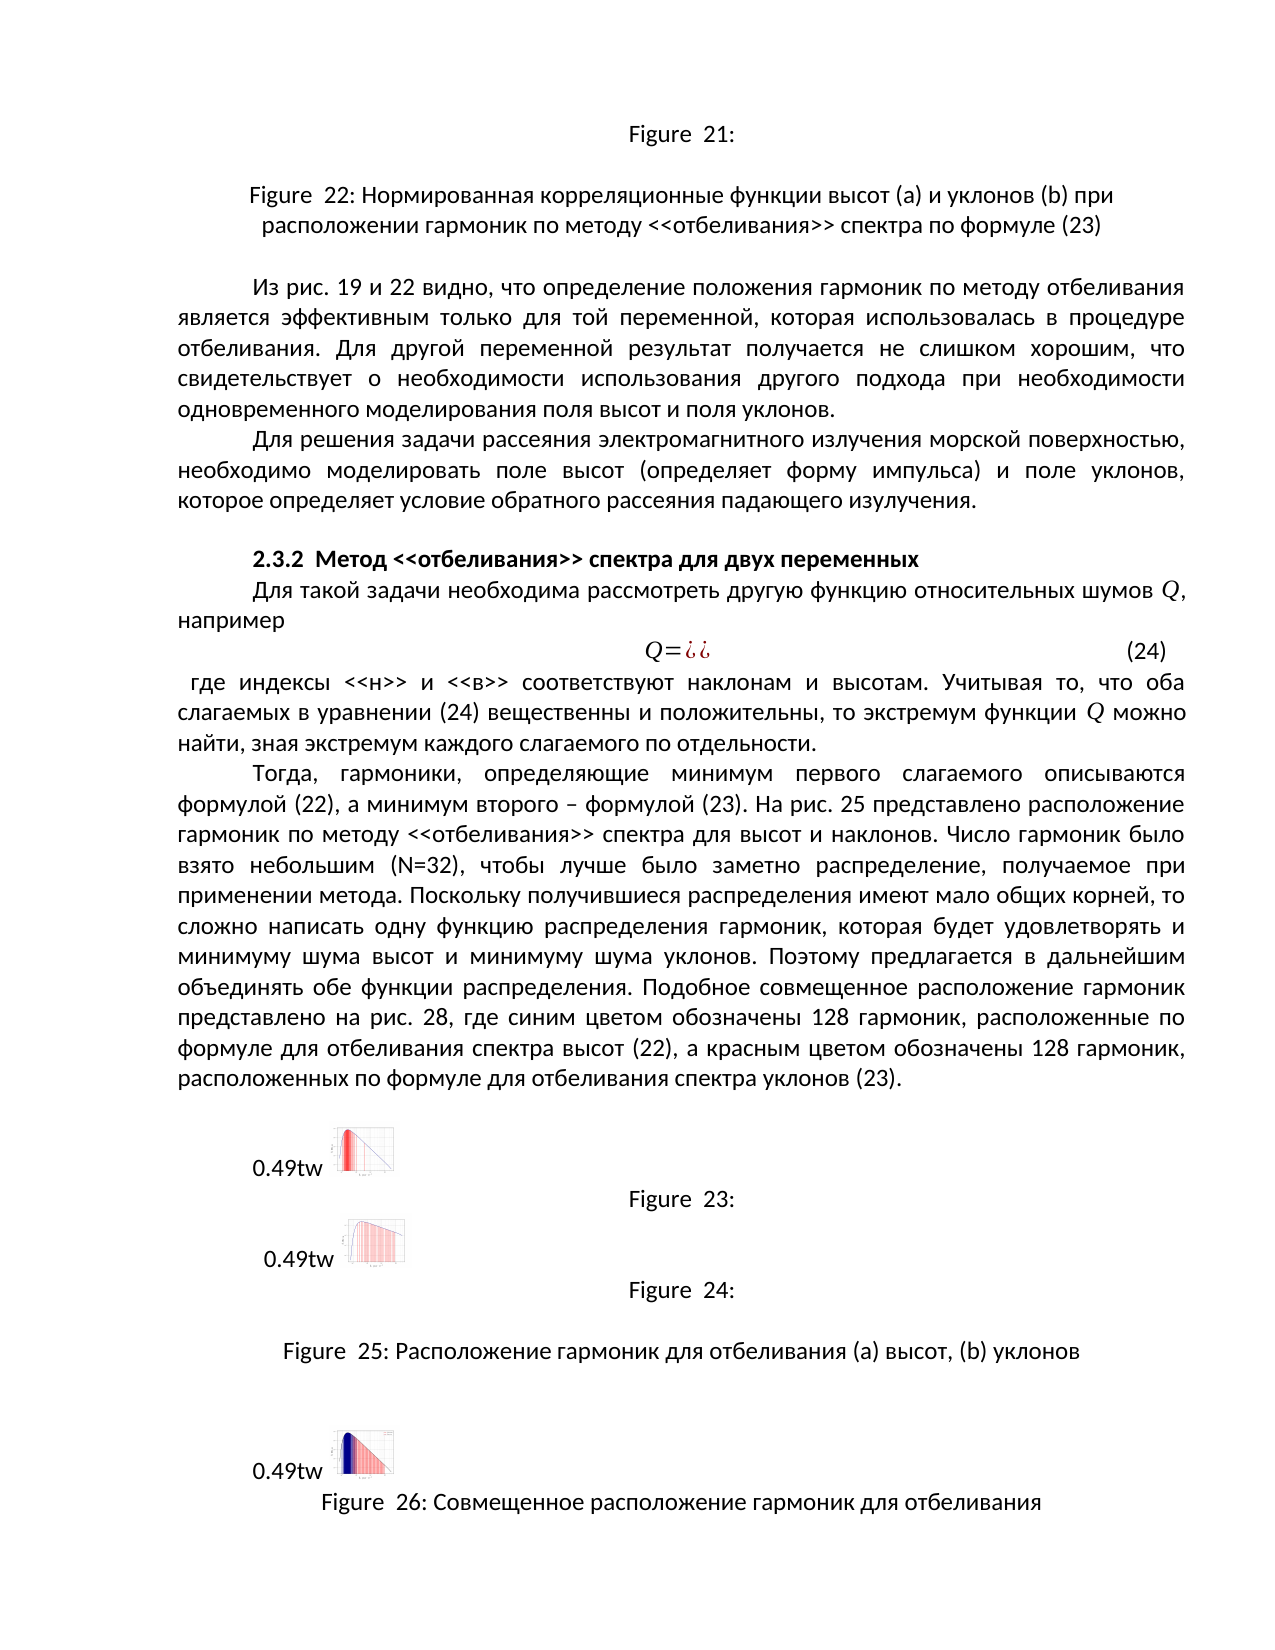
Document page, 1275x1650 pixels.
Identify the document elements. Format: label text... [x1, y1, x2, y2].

text 0.49tw [177, 1425, 1186, 1486]
subtitle 2.3.2 Метод <<отбеливания>> спектра для двух переменных [177, 544, 1186, 574]
text Figure 25: Расположение гармоник для отбеливания (a) высот, (b) уклонов [177, 1335, 1186, 1366]
text Figure 26: Совмещенное расположение гармоник для отбеливания [177, 1486, 1186, 1516]
text 0.49tw [177, 1213, 1186, 1274]
text Из рис. 19 и 22 видно, что определение положения гармоник по методу отбеливания является эффективным только для той переменной, которая использовалась в процедуре отбеливания. Для другой переменной результат получается не слишком хорошим, что свидетельствует о необходимости использования другого подхода при необходимости одновременного моделирования поля высот и поля уклонов. [177, 271, 1186, 423]
picture [328, 1425, 401, 1480]
text Figure 21: [177, 118, 1186, 149]
text Figure 23: [177, 1183, 1186, 1213]
picture [339, 1213, 412, 1268]
text 0.49tw [177, 1122, 1186, 1183]
text Для решения задачи рассеяния электромагнитного излучения морской поверхностью, необходимо моделировать поле высот (определяет форму импульса) и поле уклонов, которое определяет условие обратного рассеяния падающего изулучения. [177, 423, 1186, 515]
picture [328, 1121, 401, 1177]
text Figure 22: Нормированная корреляционные функции высот (a) и уклонов (b) при расположении гармоник по методу <<отбеливания>> спектра по формуле (23) [177, 179, 1186, 240]
text Для такой задачи необходима рассмотреть другую функцию относительных шумов , например [177, 574, 1186, 635]
text Figure 24: [177, 1274, 1186, 1305]
text Тогда, гармоники, определяющие минимум первого слагаемого описываются формулой (22), а минимум второго – формулой (23). На рис. 25 представлено расположение гармоник по методу <<отбеливания>> спектра для высот и наклонов. Число гармоник было взято небольшим (N=32), чтобы лучше было заметно распределение, получаемое при применении метода. Поскольку получившиеся распределения имеют мало общих корней, то сложно написать одну функцию распределения гармоник, которая будет удовлетворять и минимуму шума высот и минимуму шума уклонов. Поэтому предлагается в дальнейшим объединять обе функции распределения. Подобное совмещенное расположение гармоник представлено на рис. 28, где синим цветом обозначены 128 гармоник, расположенные по формуле для отбеливания спектра высот (22), а красным цветом обозначены 128 гармоник, расположенных по формуле для отбеливания спектра уклонов (23). [177, 757, 1186, 1093]
text (24) [177, 635, 1186, 666]
text где индексы <<н>> и <<в>> соответствуют наклонам и высотам. Учитывая то, что оба слагаемых в уравнении (24) вещественны и положительны, то экстремум функции можно найти, зная экстремум каждого слагаемого по отдельности. [177, 666, 1186, 757]
